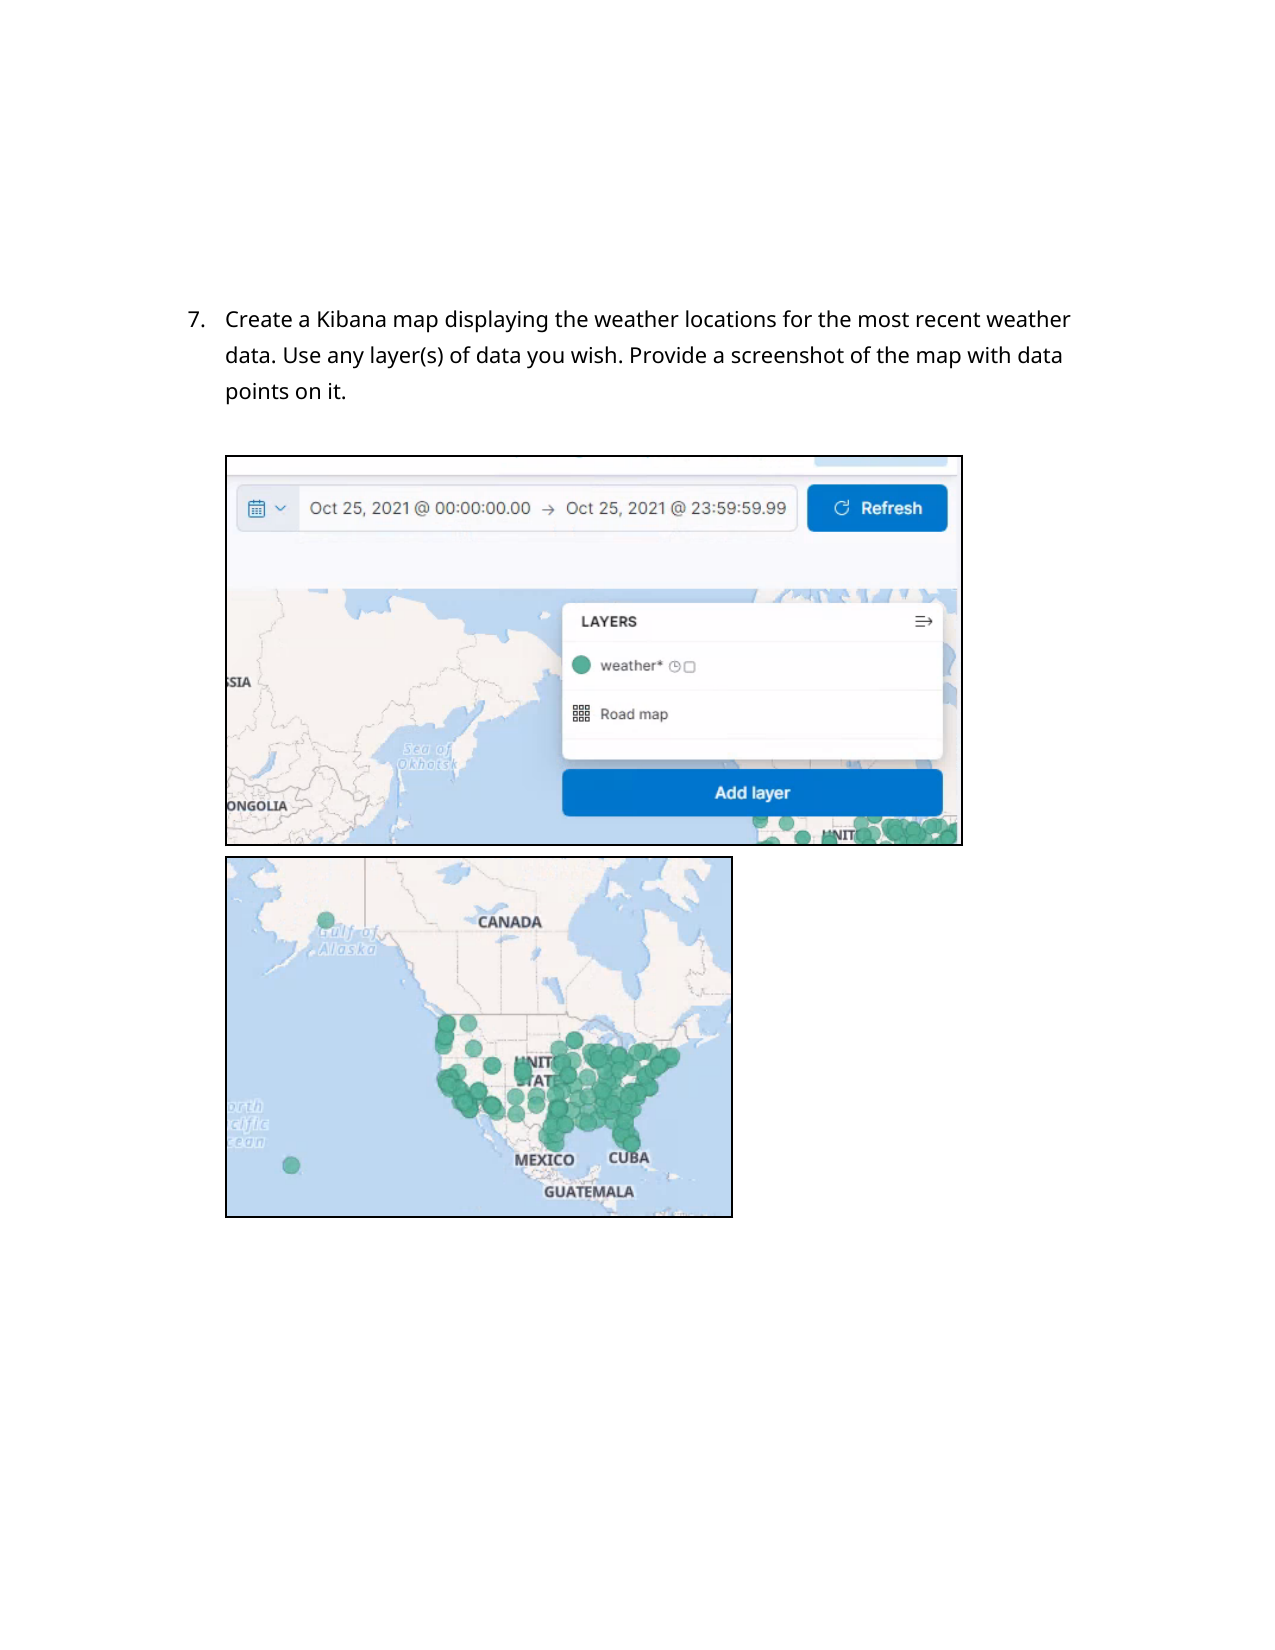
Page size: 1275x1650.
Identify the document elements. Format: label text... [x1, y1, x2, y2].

picture [227, 858, 731, 1216]
list Create a Kibana map displaying the weather locations for the most recent weather data. Use any layer(s) of data you wish. Provide a screenshot of the map with data points on it. [187, 304, 1125, 405]
picture [227, 457, 961, 844]
